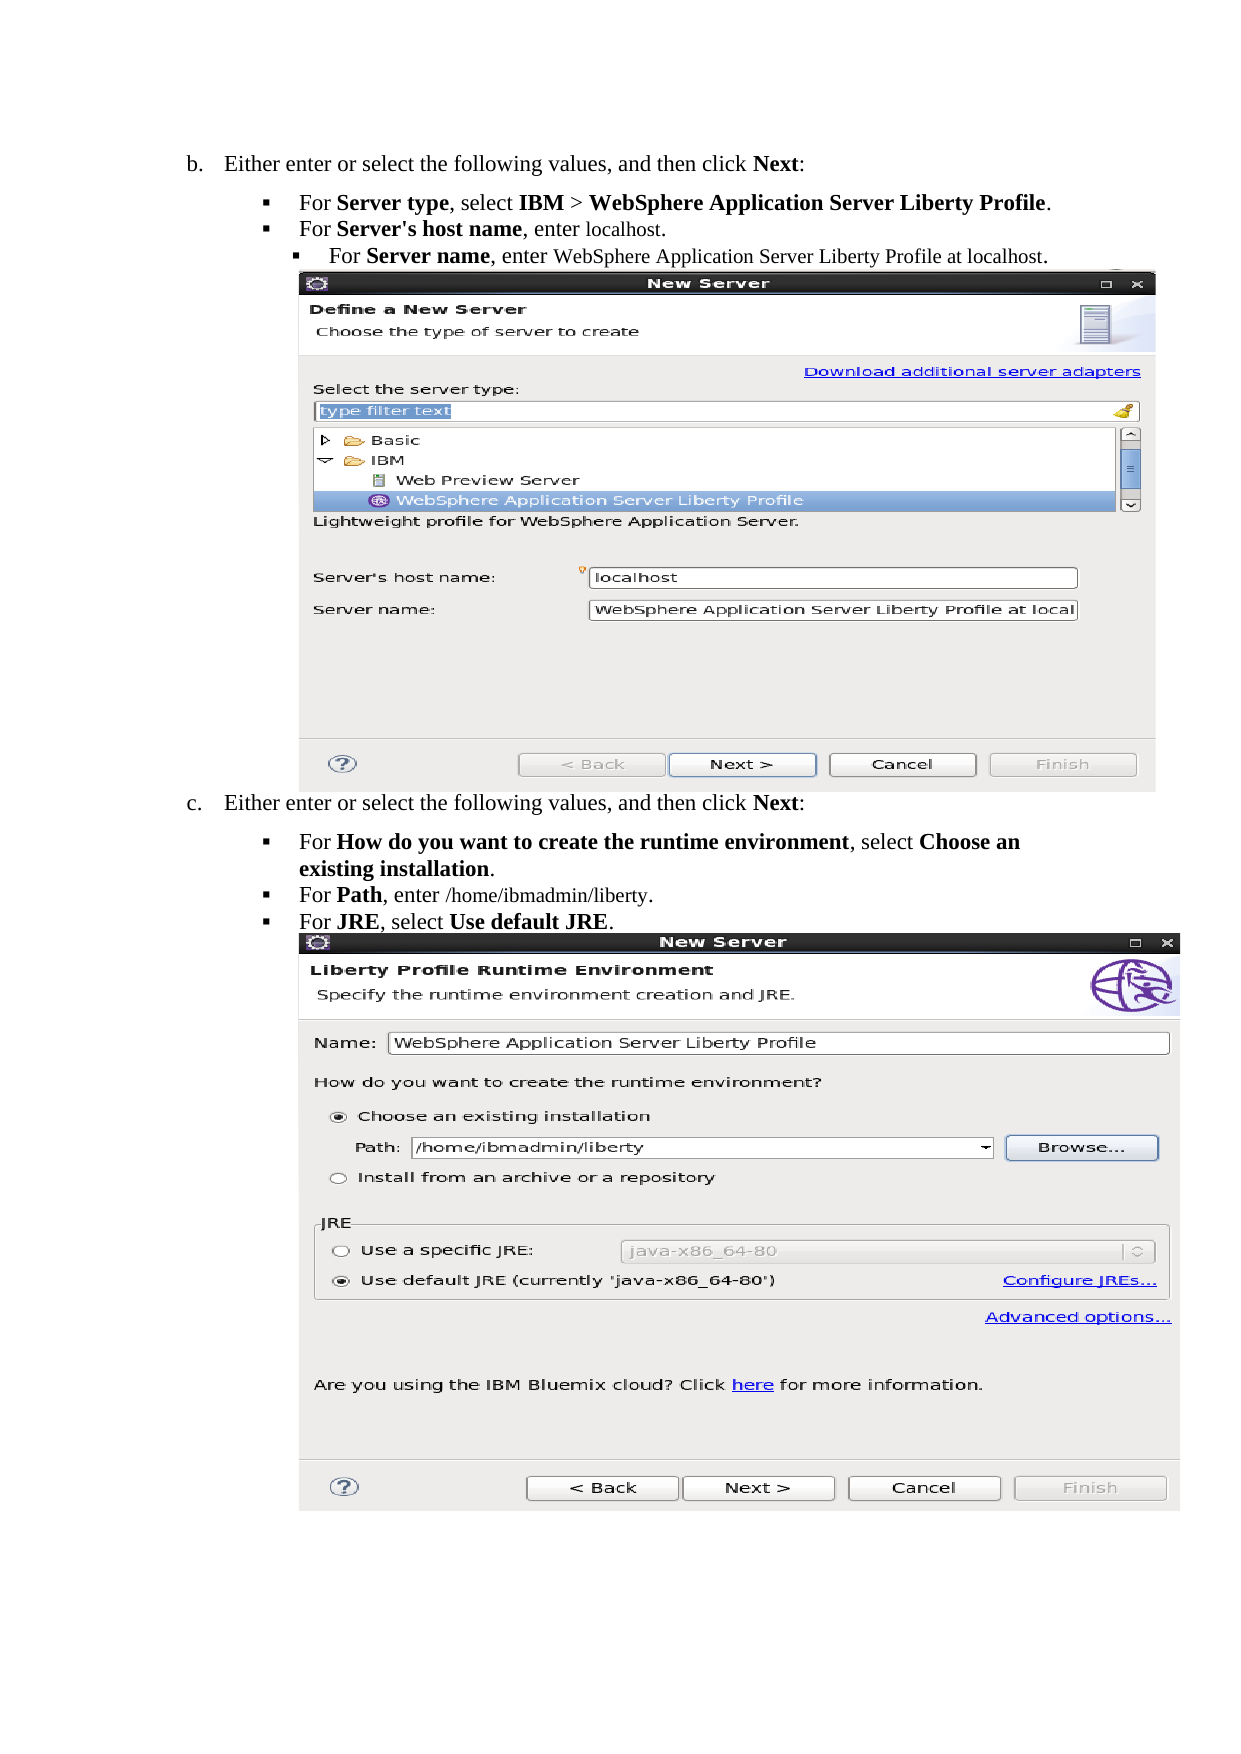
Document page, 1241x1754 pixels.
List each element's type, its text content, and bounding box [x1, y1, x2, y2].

list For Server's host name, enter localhost. [261, 215, 1078, 242]
list Either enter or select the following values, and then click Next: [186, 789, 1078, 816]
picture [298, 269, 1156, 792]
picture [298, 933, 1180, 1511]
list For Server type, select IBM > WebSphere Application Server Liberty Profile. [261, 189, 1078, 215]
list Either enter or select the following values, and then click Next: [186, 150, 1078, 176]
list For How do you want to create the runtime environment, select Choose an existing installation. [261, 828, 1078, 881]
list For Path, enter /home/ibmadmin/liberty. [261, 881, 1078, 907]
